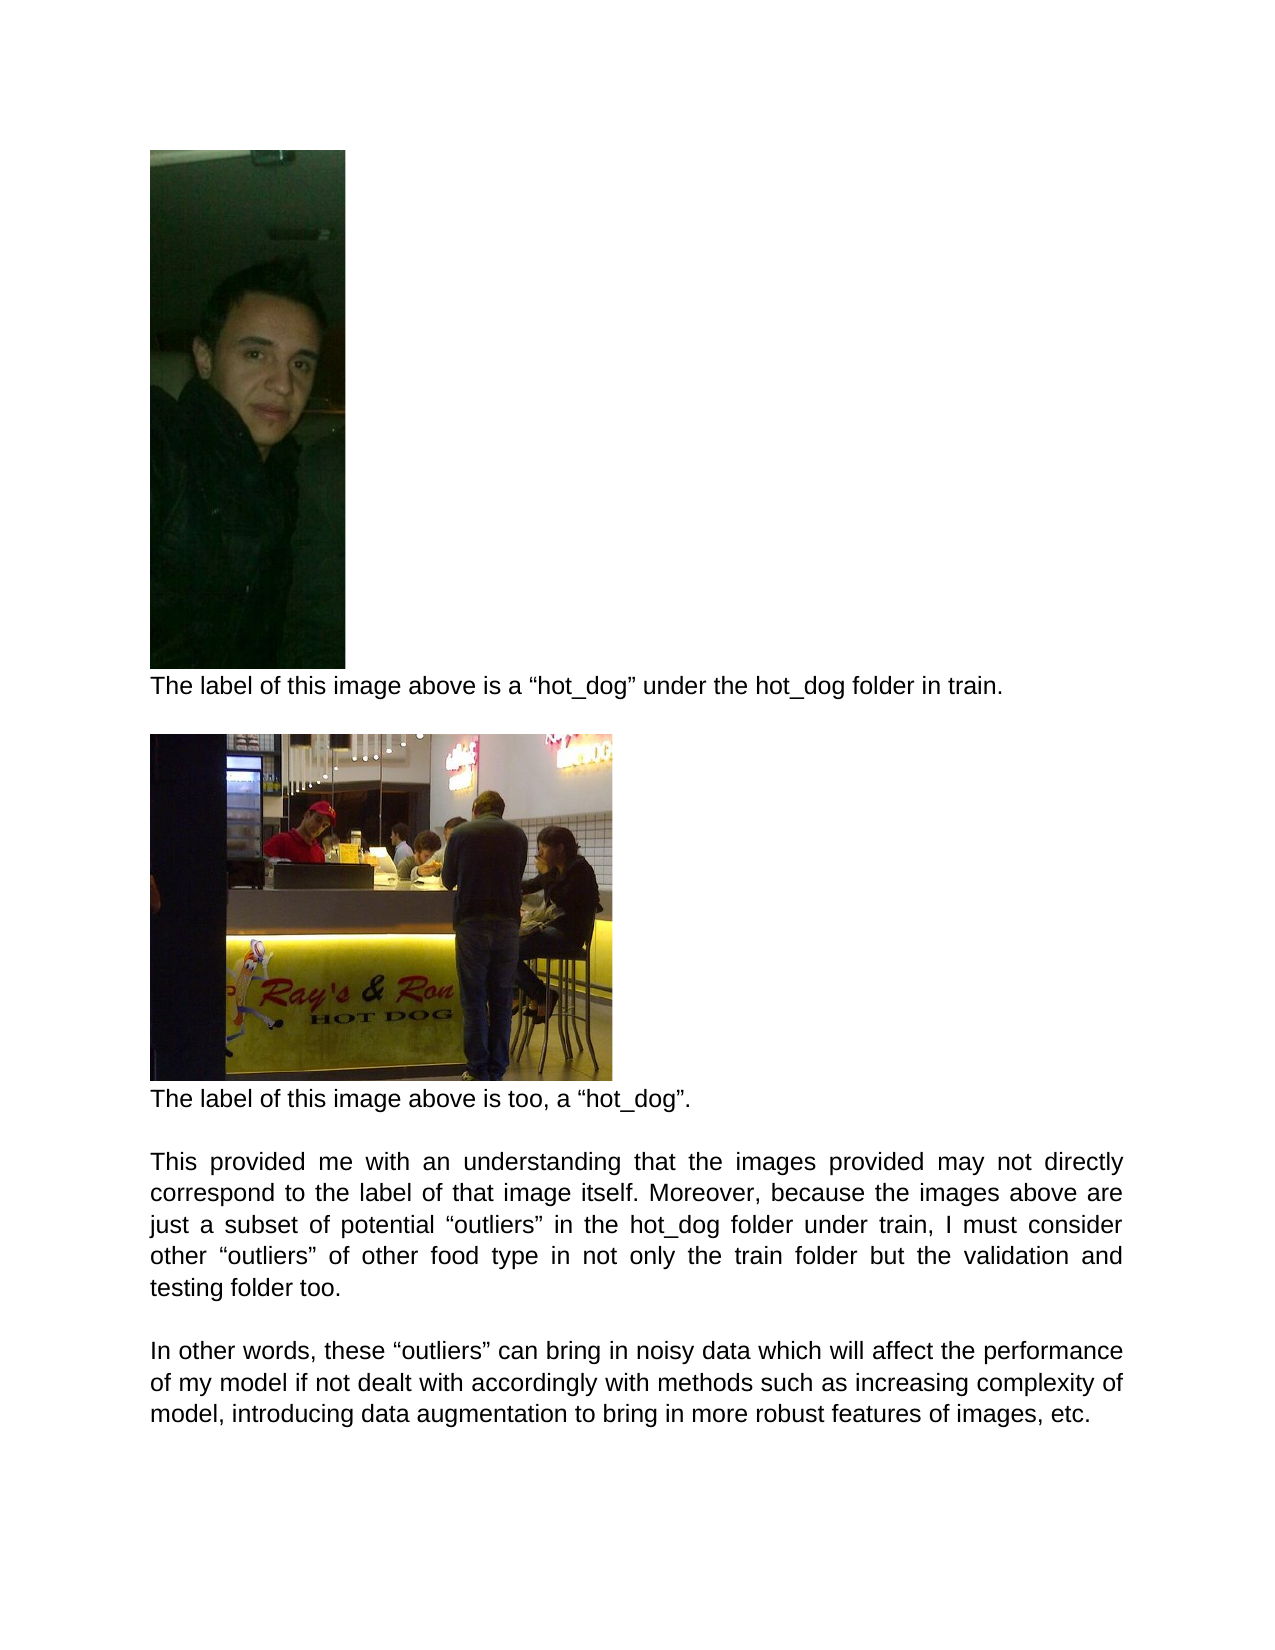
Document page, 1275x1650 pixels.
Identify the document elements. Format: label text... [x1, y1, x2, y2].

picture [150, 734, 613, 1081]
text In other words, these “outliers” can bring in noisy data which will affect the performance of my model if not dealt with accordingly with methods such as increasing complexity of model, introducing data augmentation to bring in more robust features of images, etc. [150, 1336, 1125, 1428]
picture [150, 150, 346, 669]
text This provided me with an understanding that the images provided may not directly correspond to the label of that image itself. Moreover, because the images above are just a subset of potential “outliers” in the hot_dog folder under train, I must consider other “outliers” of other food type in not only the train folder but the validation and testing folder too. [150, 1147, 1125, 1302]
text The label of this image above is a “hot_dog” under the hot_dog folder in train. [150, 671, 1125, 700]
text The label of this image above is too, a “hot_dog”. [150, 1083, 1125, 1112]
